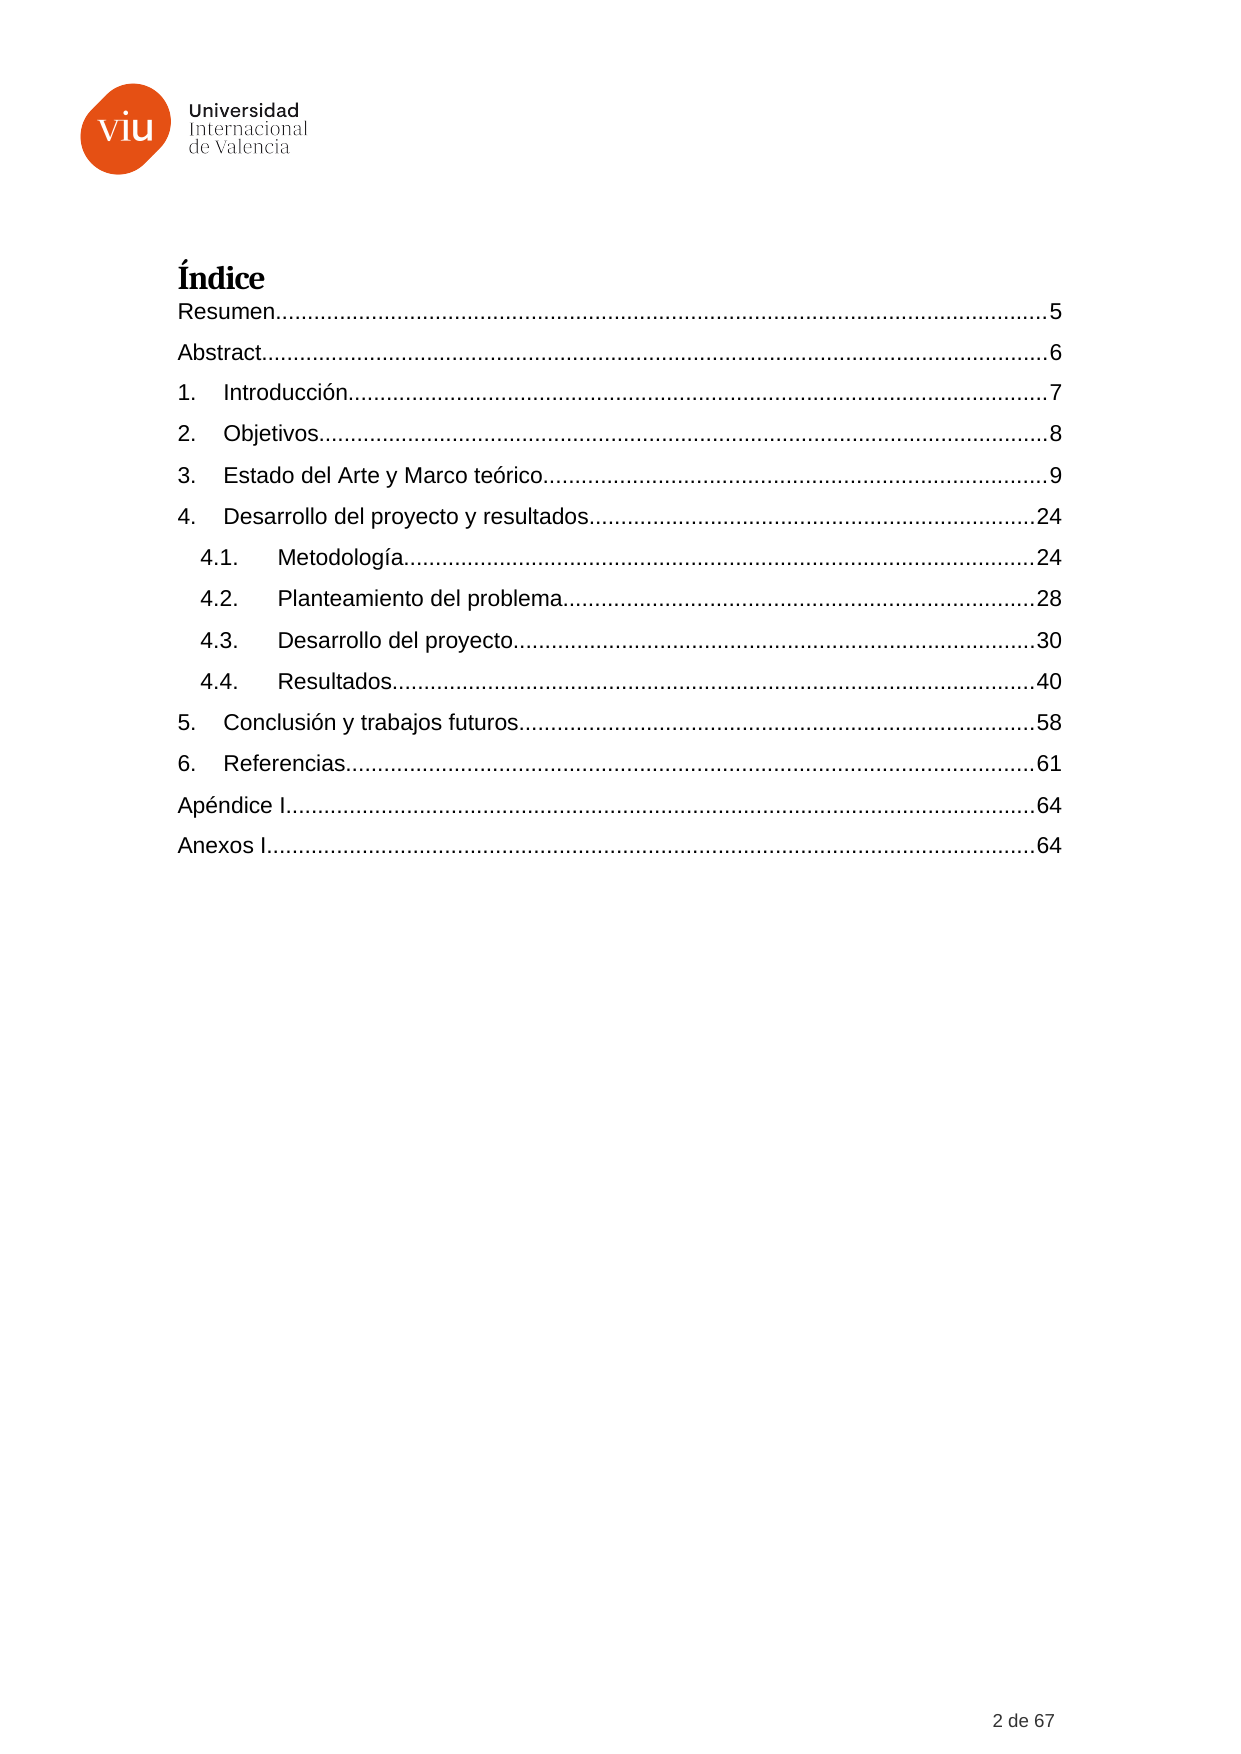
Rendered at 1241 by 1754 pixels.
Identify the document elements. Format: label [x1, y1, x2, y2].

picture [59, 62, 329, 197]
